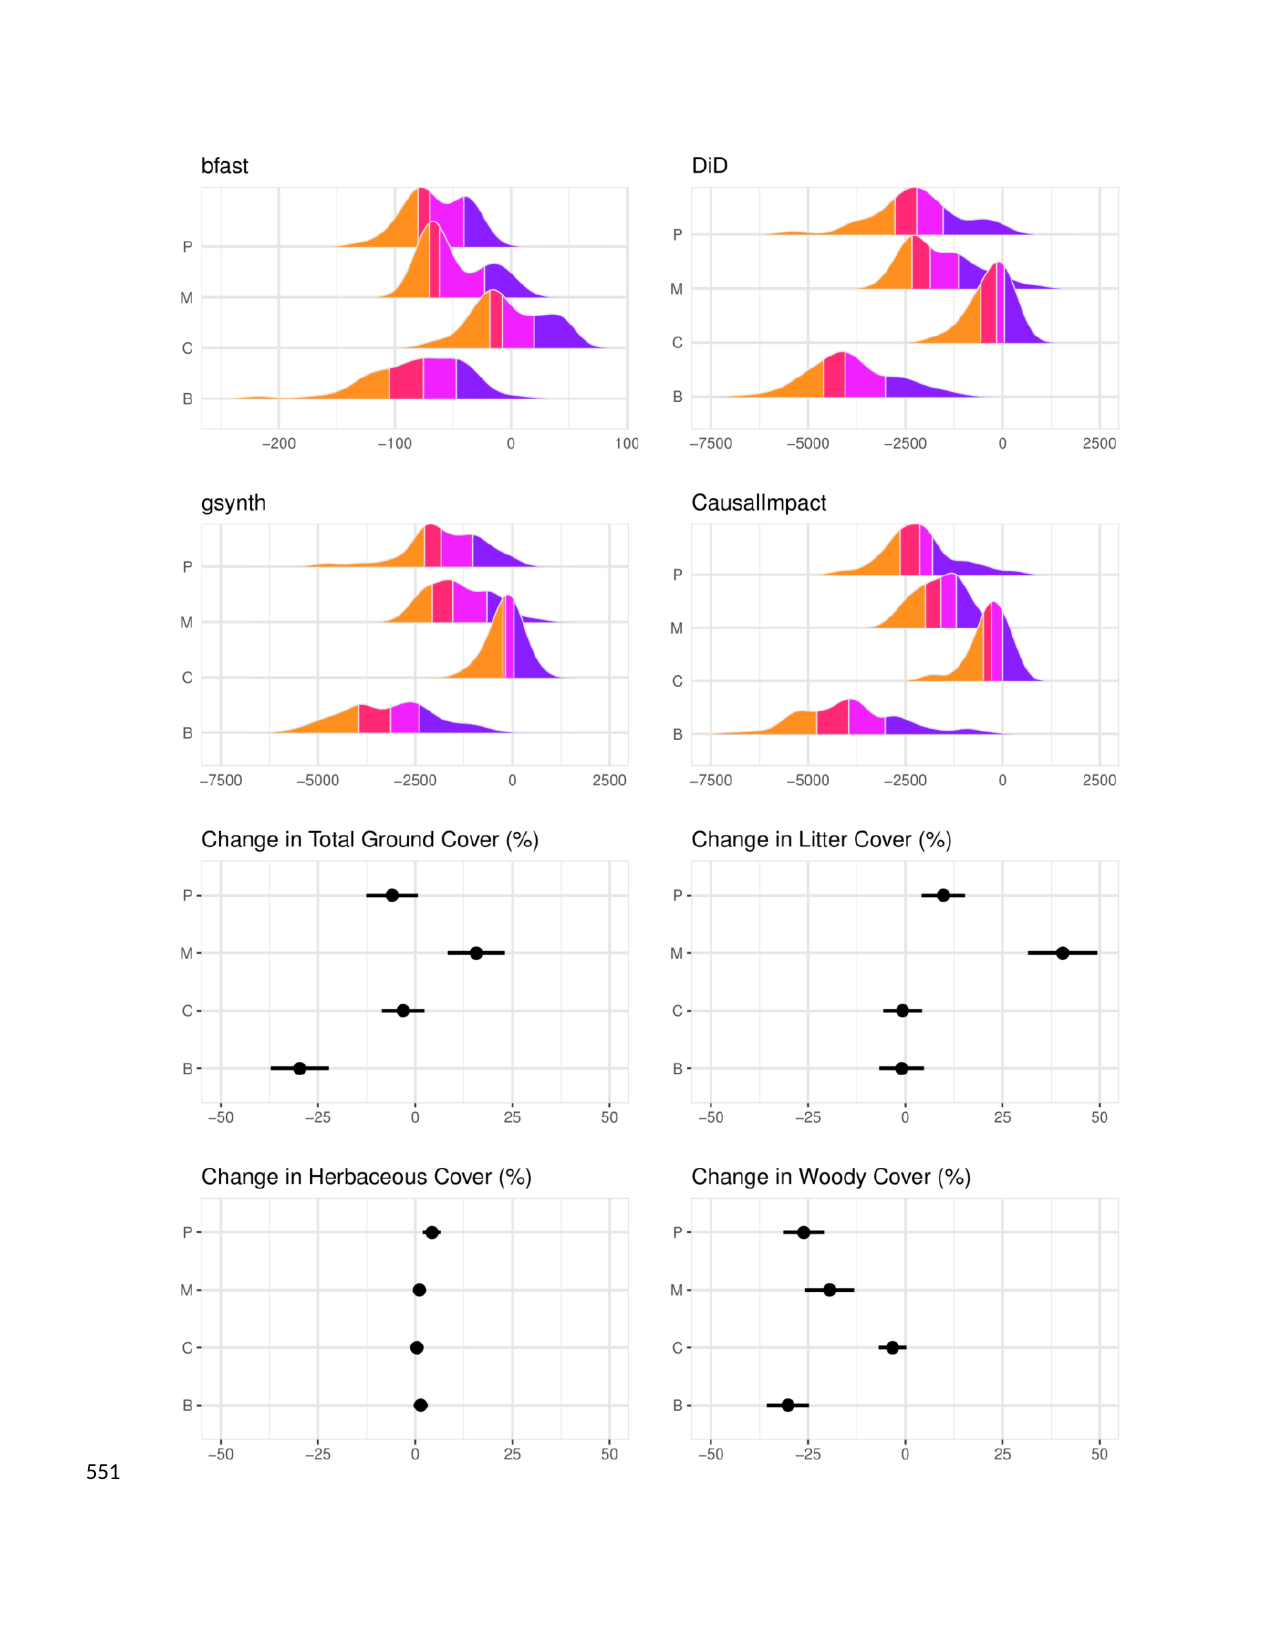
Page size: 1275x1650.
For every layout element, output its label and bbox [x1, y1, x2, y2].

picture [150, 150, 1125, 1480]
